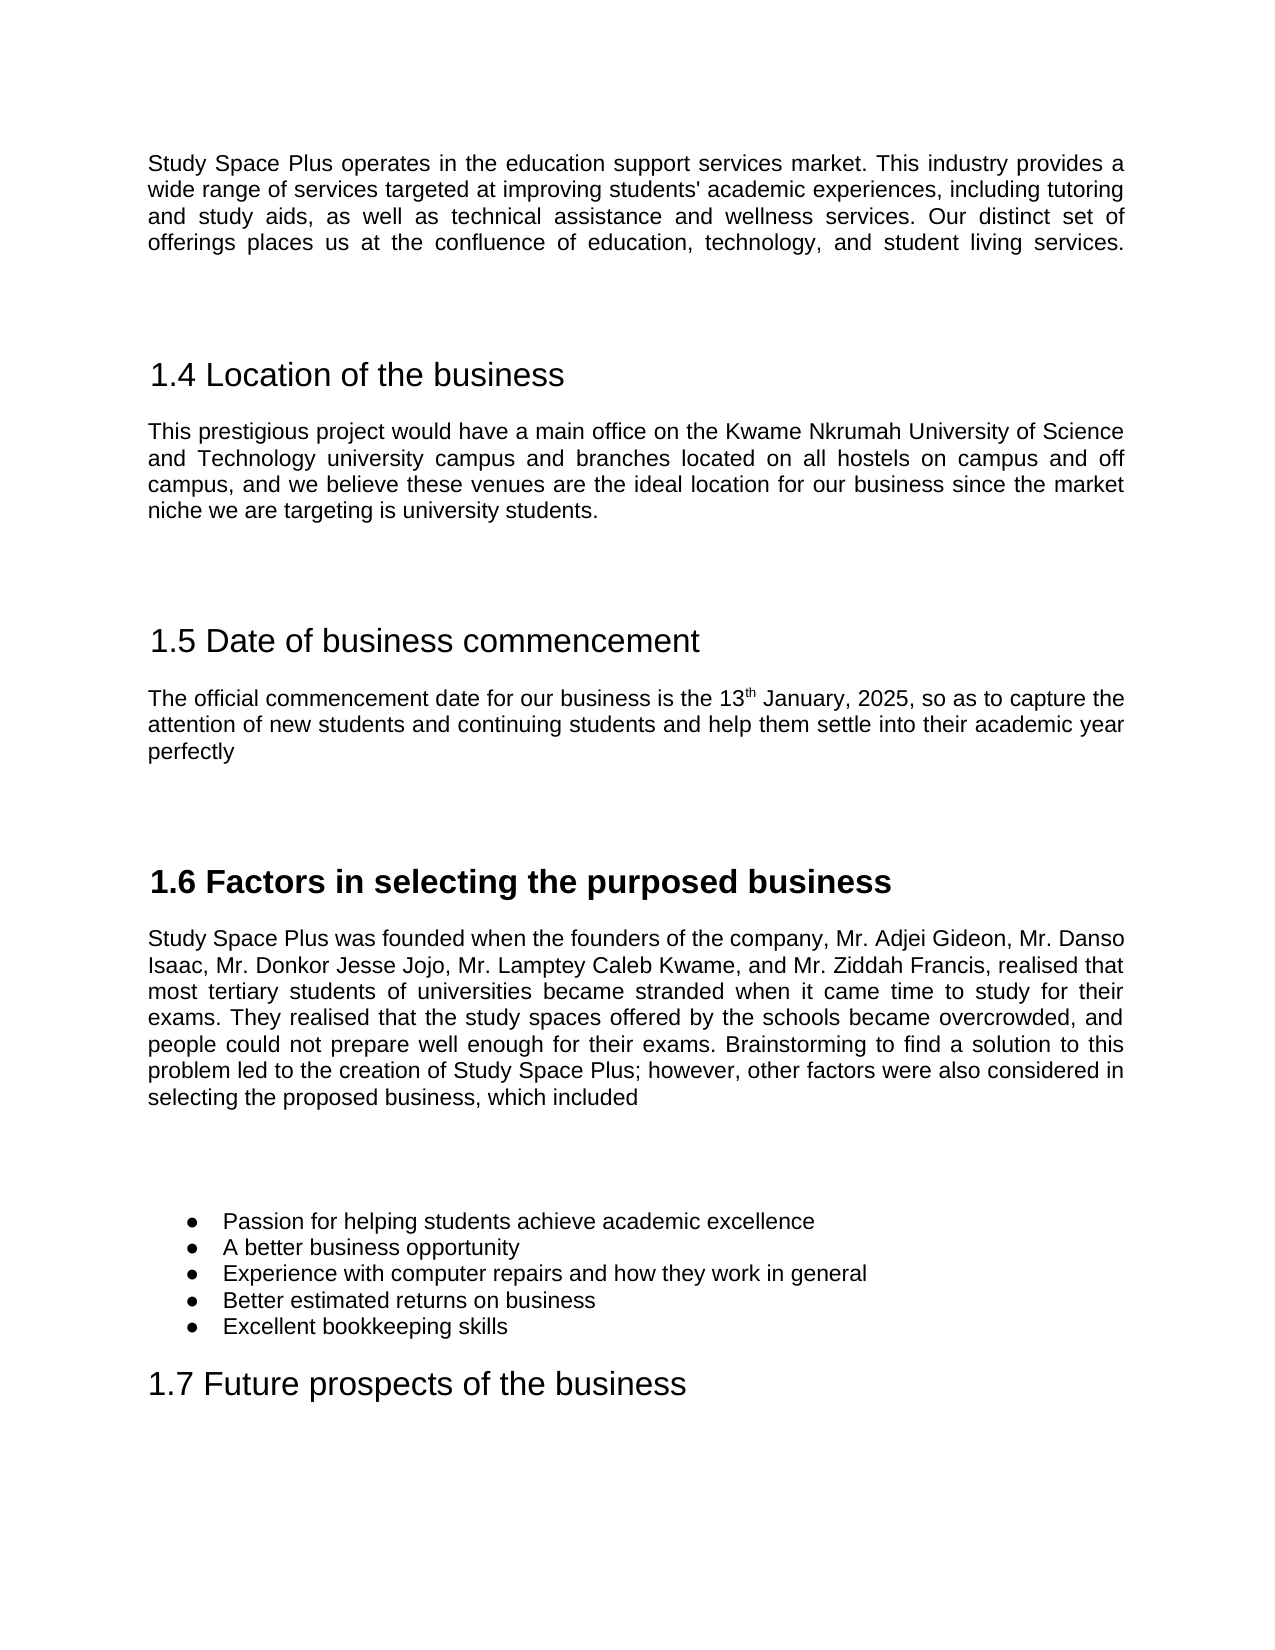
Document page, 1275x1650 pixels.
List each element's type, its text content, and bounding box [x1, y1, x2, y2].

subtitle Better estimated returns on business [185, 1287, 1125, 1313]
subtitle 1.4 Location of the business [148, 355, 1125, 393]
subtitle Study Space Plus operates in the education support services market. This industry provides a wide range of services targeted at improving students' academic experiences, including tutoring and study aids, as well as technical assistance and wellness services. Our distinct set of offerings places us at the confluence of education, technology, and student living services. [148, 150, 1125, 330]
subtitle A better business opportunity [185, 1234, 1125, 1260]
subtitle This prestigious project would have a main office on the Kwame Nkrumah University of Science and Technology university campus and branches located on all hostels on campus and off campus, and we believe these venues are the ideal location for our business since the market niche we are targeting is university students. [148, 418, 1125, 523]
subtitle 1.7 Future prospects of the business [148, 1364, 1125, 1403]
subtitle Study Space Plus was founded when the founders of the company, Mr. Adjei Gideon, Mr. Danso Isaac, Mr. Donkor Jesse Jojo, Mr. Lamptey Caleb Kwame, and Mr. Ziddah Francis, realised that most tertiary students of universities became stranded when it came time to study for their exams. They realised that the study spaces offered by the schools became overcrowded, and people could not prepare well enough for their exams. Brainstorming to find a solution to this problem led to the creation of Study Space Plus; however, other factors were also considered in selecting the proposed business, which included [148, 925, 1125, 1110]
subtitle 1.5 Date of business commencement [148, 621, 1125, 660]
subtitle Passion for helping students achieve academic excellence [185, 1208, 1125, 1234]
subtitle The official commencement date for our business is the 13th January, 2025, so as to capture the attention of new students and continuing students and help them settle into their academic year perfectly [148, 685, 1125, 764]
subtitle Excellent bookkeeping skills [185, 1313, 1125, 1339]
subtitle Experience with computer repairs and how they work in general [185, 1260, 1125, 1287]
subtitle 1.6 Factors in selecting the purposed business [148, 862, 1125, 900]
